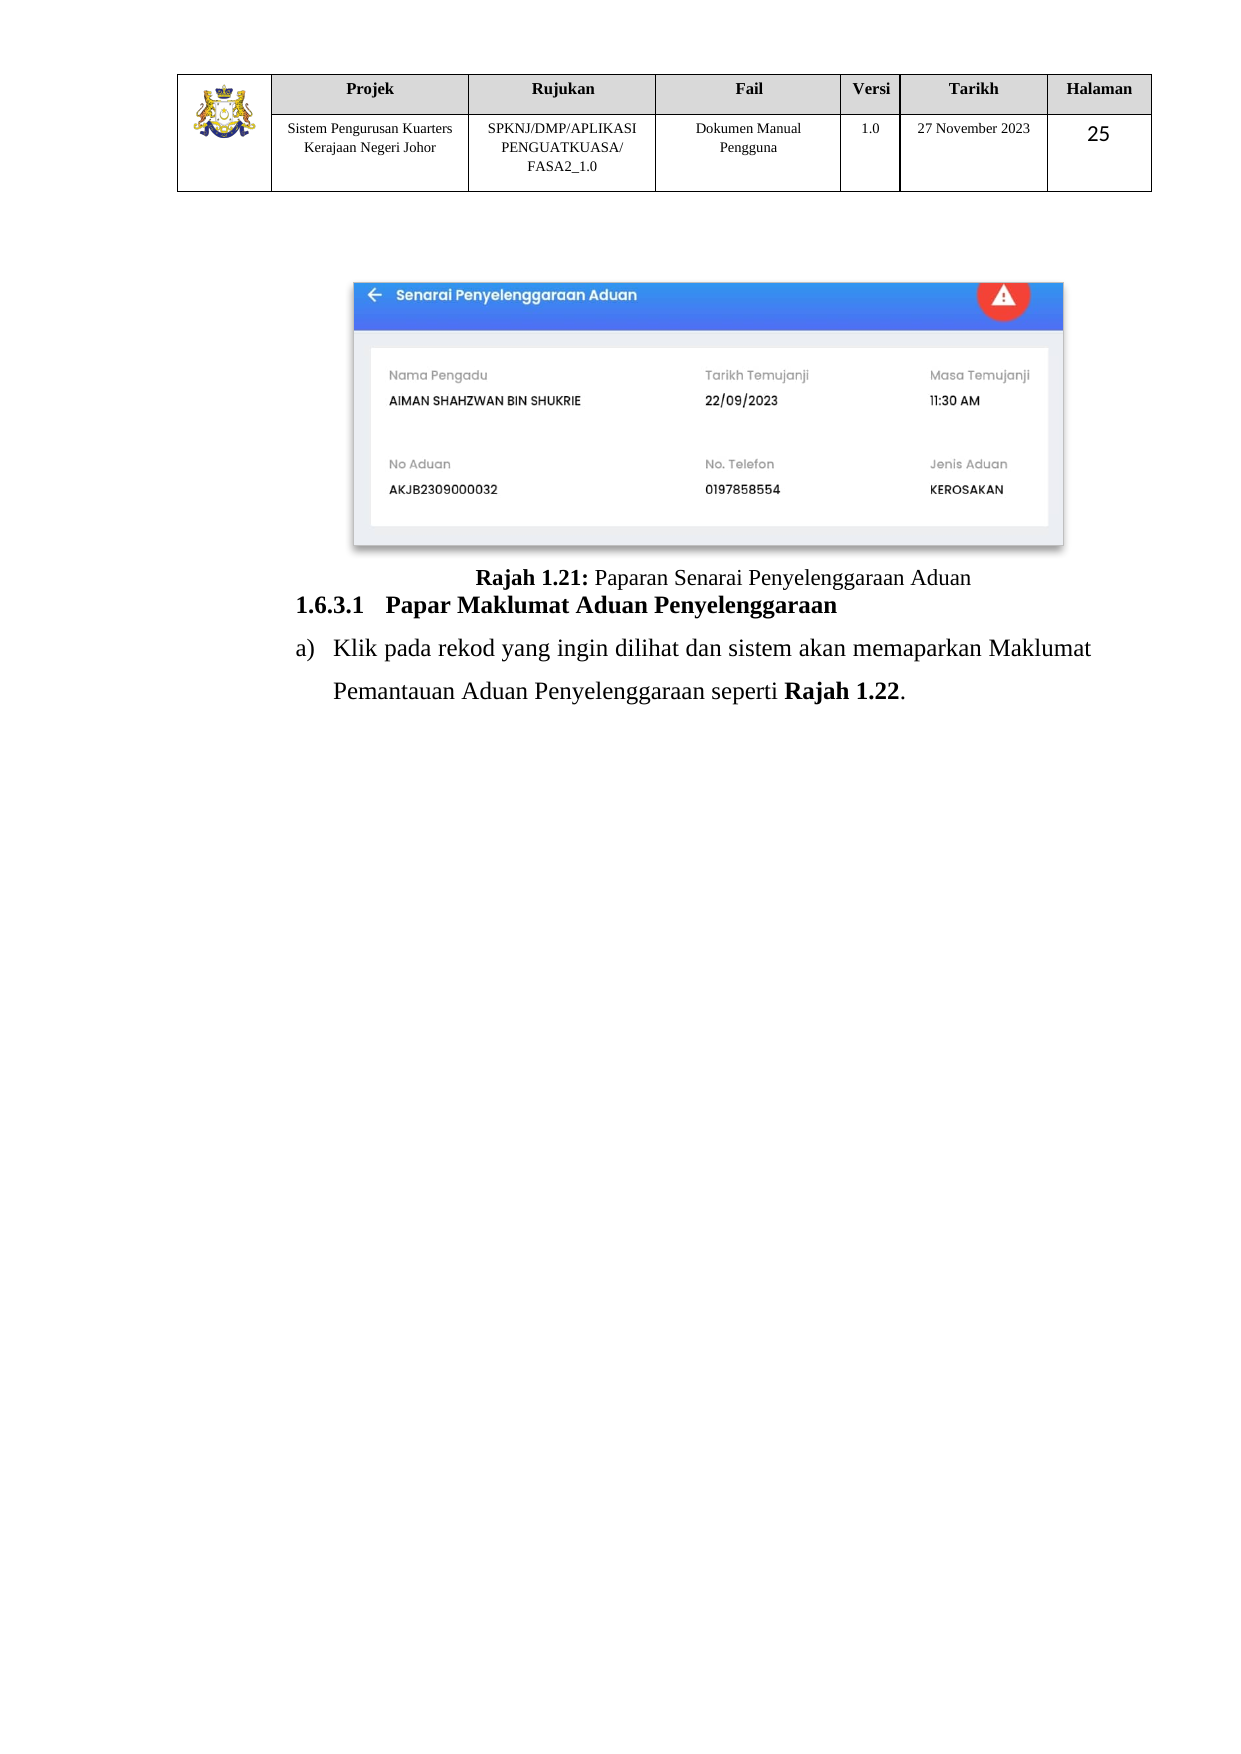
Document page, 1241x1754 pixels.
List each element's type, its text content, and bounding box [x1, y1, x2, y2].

table_cell Rajah 1.21: Paparan Senarai Penyelenggaraan Aduan [354, 564, 1093, 590]
table_header [325, 276, 1093, 564]
picture [193, 79, 256, 146]
picture [354, 283, 1063, 545]
list Klik pada rekod yang ingin dilihat dan sistem akan memaparkan Maklumat Pemantauan Aduan Penyelenggaraan seperti Rajah 1.22. [295, 633, 1092, 705]
subtitle Papar Maklumat Aduan Penyelenggaraan [295, 590, 1092, 619]
